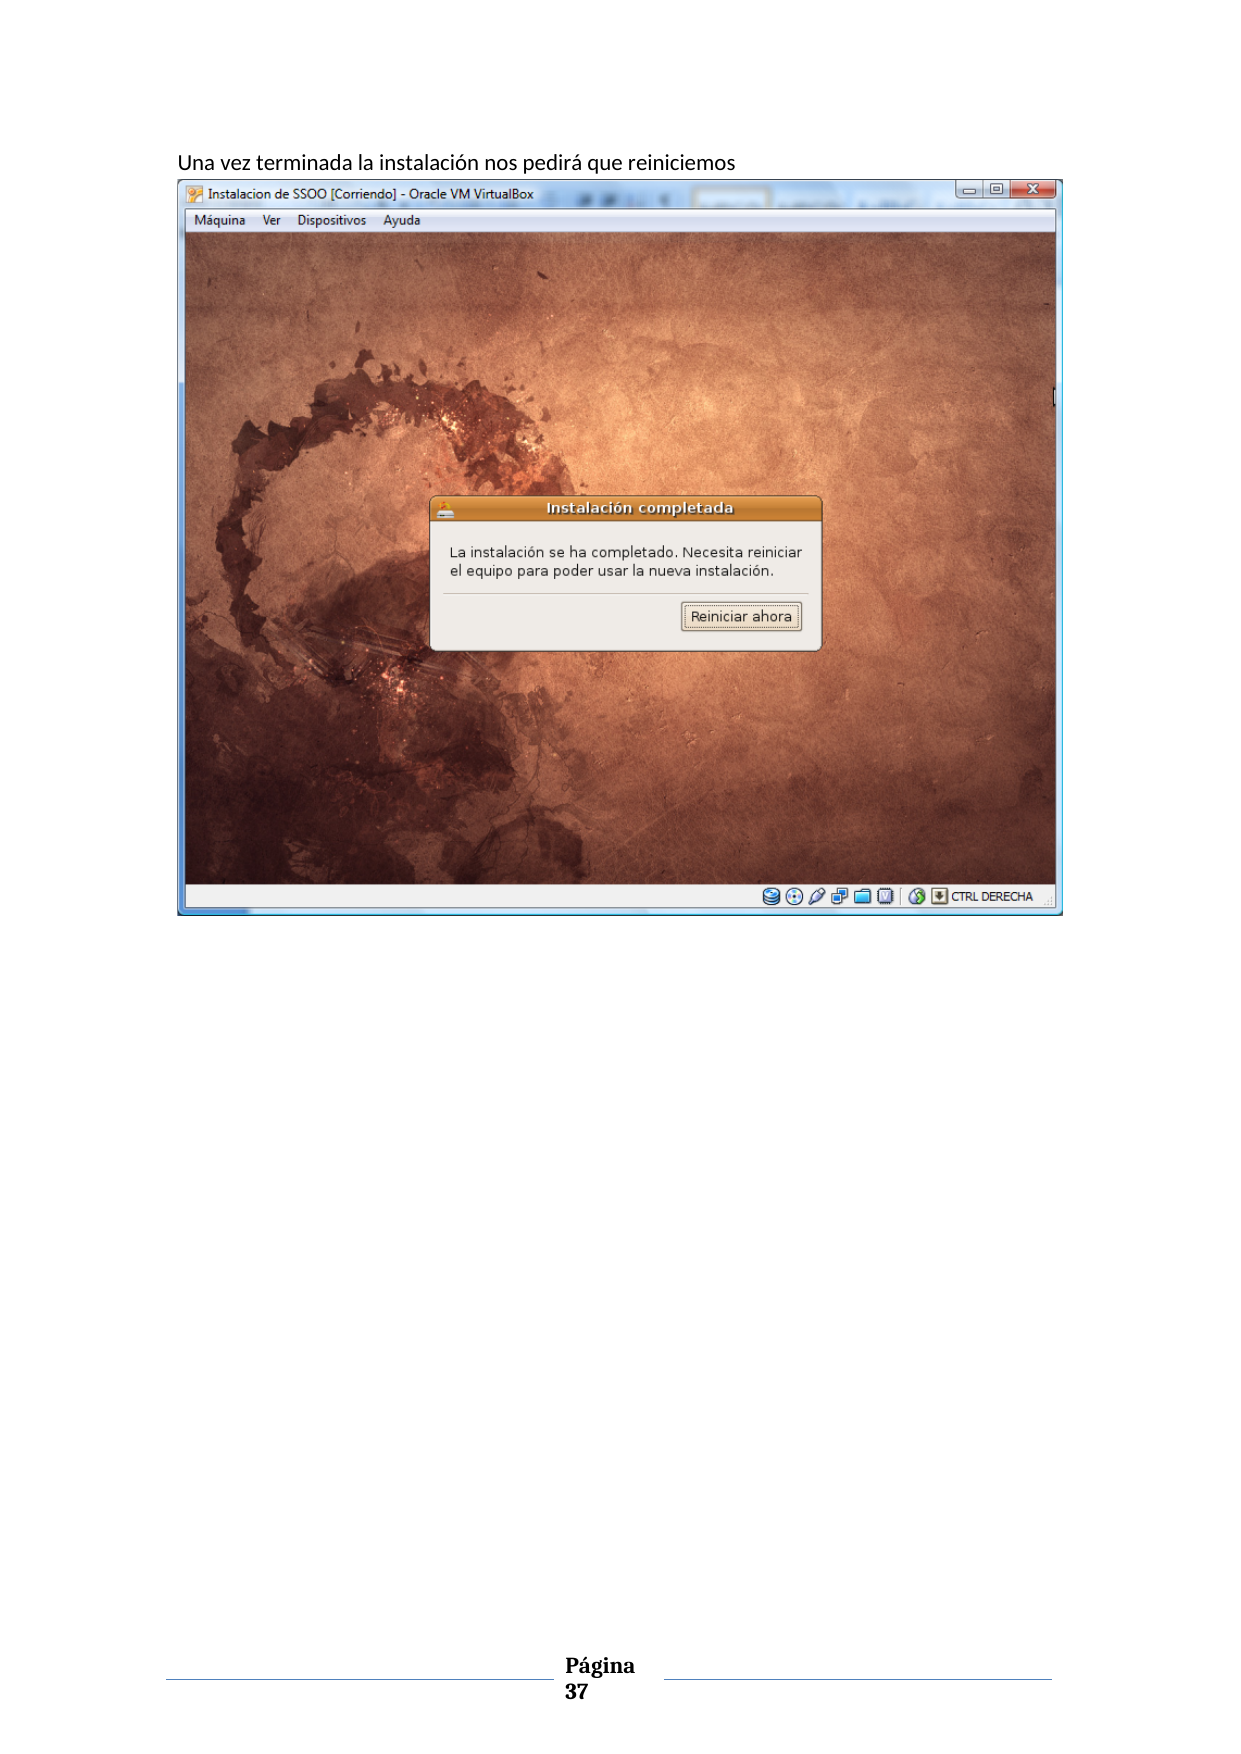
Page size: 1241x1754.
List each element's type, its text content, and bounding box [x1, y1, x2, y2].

text Una vez terminada la instalación nos pedirá que reiniciemos [177, 148, 1063, 179]
picture [177, 179, 1063, 916]
